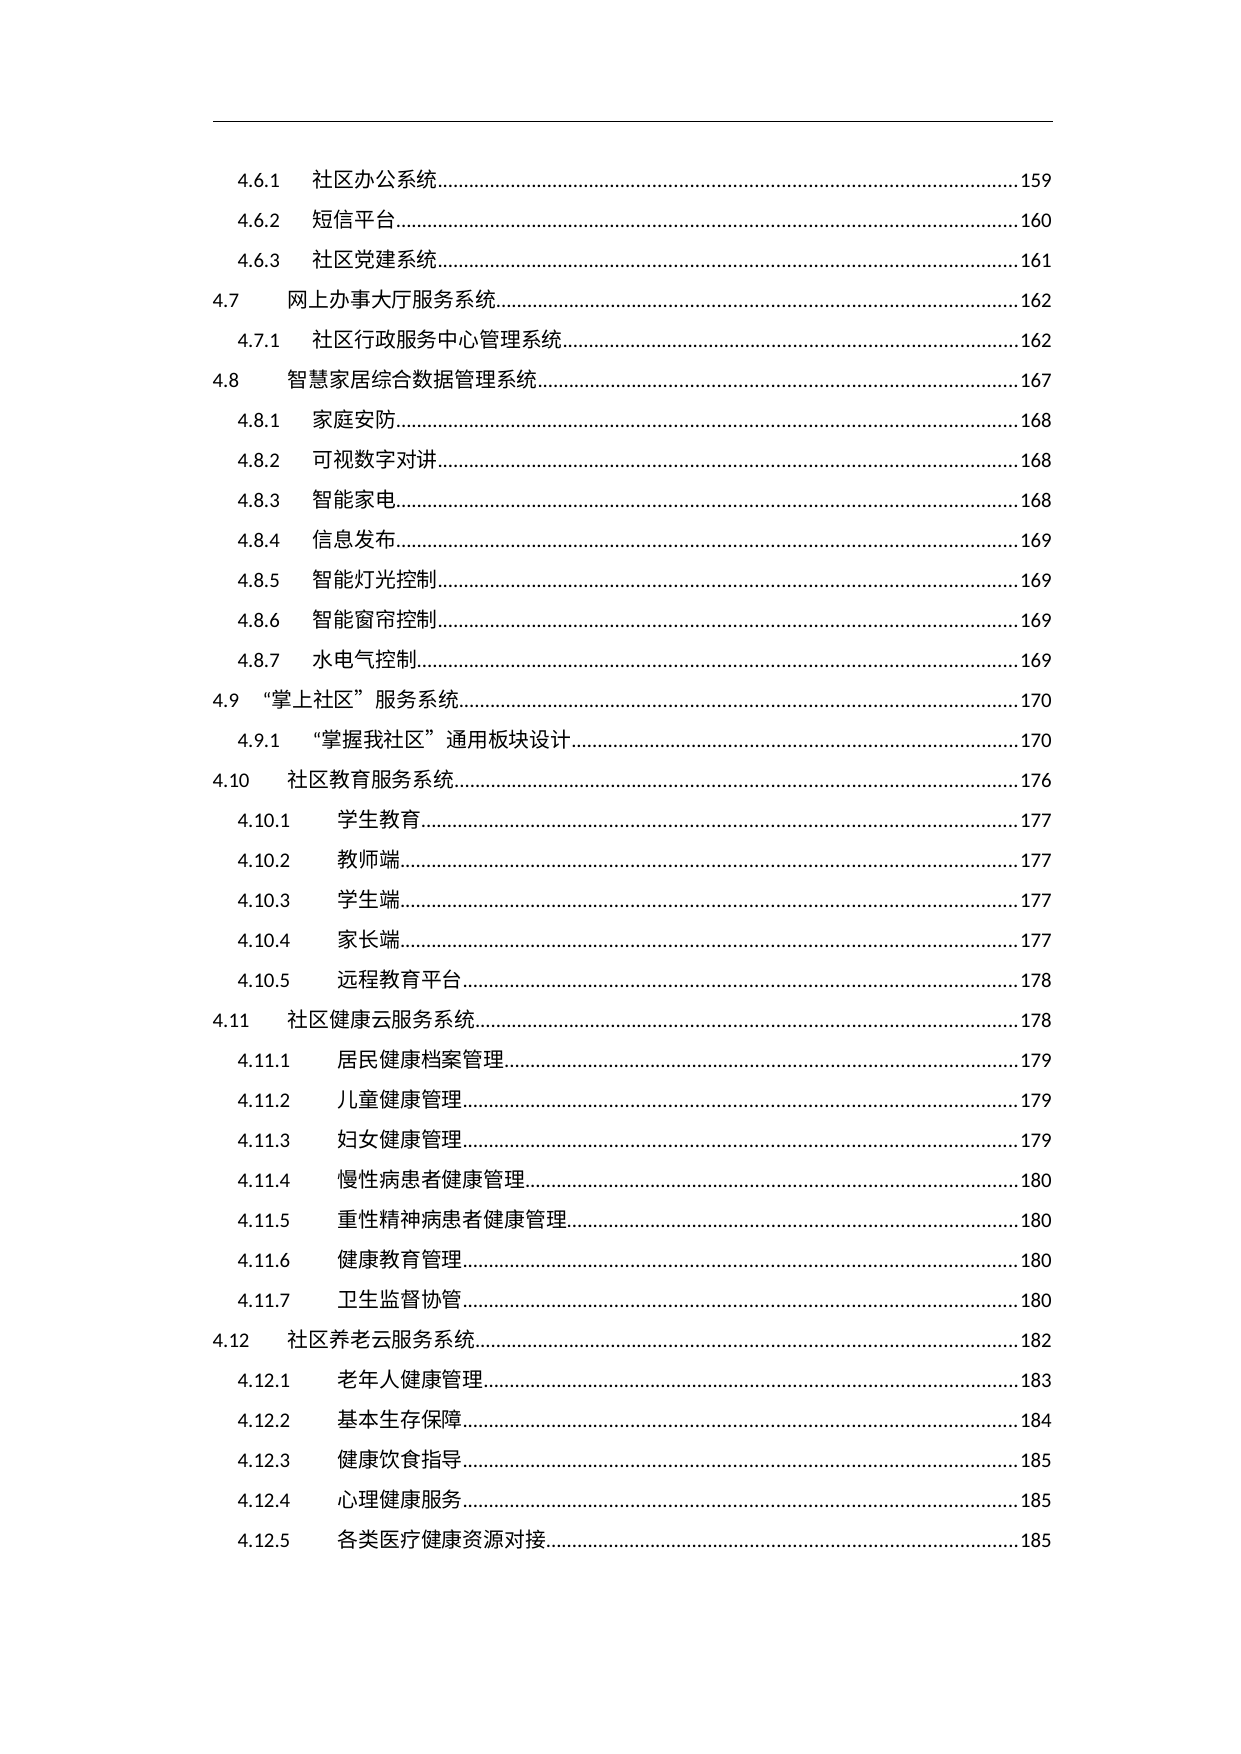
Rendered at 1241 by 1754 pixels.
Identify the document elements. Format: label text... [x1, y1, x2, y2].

text 4.10.4 家长端 177 [237, 922, 1053, 954]
text 4.11.4 慢性病患者健康管理 180 [237, 1162, 1053, 1194]
text 4.8.6 智能窗帘控制 169 [237, 602, 1053, 634]
text 4.8 智慧家居综合数据管理系统 167 [212, 362, 1053, 394]
text 4.12.3 健康饮食指导 185 [237, 1442, 1053, 1474]
text 4.6.3 社区党建系统 161 [237, 242, 1053, 274]
text 4.9 “掌上社区”服务系统 170 [212, 682, 1053, 714]
text 4.9.1 “掌握我社区”通用板块设计 170 [237, 722, 1053, 754]
text 4.11.2 儿童健康管理 179 [237, 1082, 1053, 1114]
text 4.10.3 学生端 177 [237, 882, 1053, 914]
text 4.10.2 教师端 177 [237, 842, 1053, 874]
text 4.11.7 卫生监督协管 180 [237, 1282, 1053, 1314]
text 4.8.3 智能家电 168 [237, 482, 1053, 514]
text 4.12.1 老年人健康管理 183 [237, 1362, 1053, 1394]
text 4.11.1 居民健康档案管理 179 [237, 1042, 1053, 1074]
text 4.8.7 水电气控制 169 [237, 642, 1053, 674]
text 4.12.2 基本生存保障 184 [237, 1402, 1053, 1434]
text 4.8.5 智能灯光控制 169 [237, 562, 1053, 594]
text 4.6.2 短信平台 160 [237, 202, 1053, 234]
text 4.12 社区养老云服务系统 182 [212, 1322, 1053, 1354]
text 4.11.3 妇女健康管理 179 [237, 1122, 1053, 1154]
text 4.11 社区健康云服务系统 178 [212, 1002, 1053, 1034]
text 4.8.2 可视数字对讲 168 [237, 442, 1053, 474]
text 4.12.4 心理健康服务 185 [237, 1482, 1053, 1514]
text 4.8.4 信息发布 169 [237, 522, 1053, 554]
text 4.7 网上办事大厅服务系统 162 [212, 282, 1053, 314]
text 4.10.5 远程教育平台 178 [237, 962, 1053, 994]
text 4.8.1 家庭安防 168 [237, 402, 1053, 434]
text 4.10.1 学生教育 177 [237, 802, 1053, 834]
text 4.7.1 社区行政服务中心管理系统 162 [237, 322, 1053, 354]
text 4.6.1 社区办公系统 159 [237, 162, 1053, 194]
text 4.11.6 健康教育管理 180 [237, 1242, 1053, 1274]
text 4.11.5 重性精神病患者健康管理 180 [237, 1202, 1053, 1234]
text 4.10 社区教育服务系统 176 [212, 762, 1053, 794]
text 4.12.5 各类医疗健康资源对接 185 [237, 1522, 1053, 1554]
